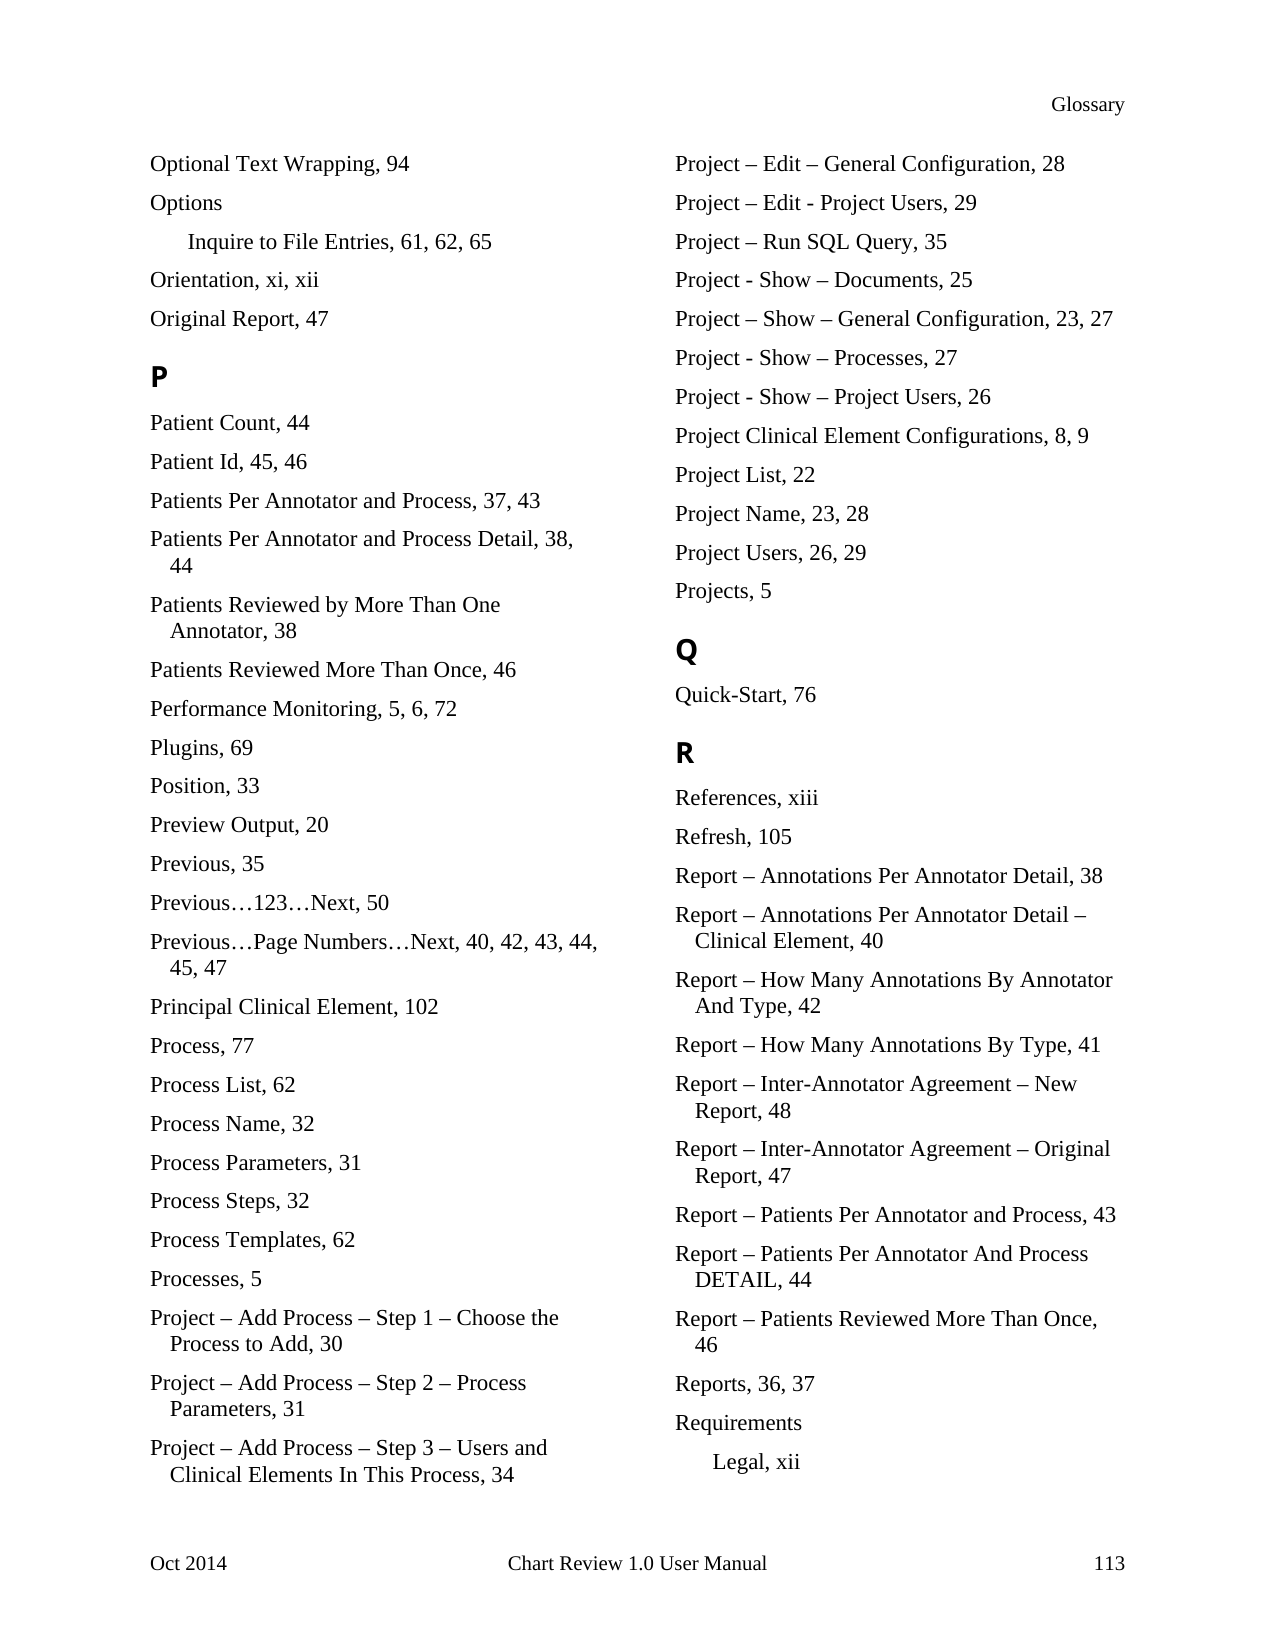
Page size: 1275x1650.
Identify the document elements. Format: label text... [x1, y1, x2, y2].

text Previous…Page Numbers…Next, 40, 42, 43, 44, 45, 47 [150, 928, 600, 981]
text Original Report, 47 [150, 305, 600, 332]
text Report – Patients Reviewed More Than Once, 46 [675, 1305, 1125, 1357]
text Report – Inter-Annotator Agreement – New Report, 48 [675, 1070, 1125, 1123]
text Report – Patients Per Annotator and Process, 43 [675, 1201, 1125, 1227]
text Requirements [675, 1409, 1125, 1435]
text Project – Edit - Project Users, 29 [675, 189, 1125, 215]
text Patient Id, 45, 46 [150, 448, 600, 474]
text Report – How Many Annotations By Annotator And Type, 42 [675, 966, 1125, 1019]
text Orientation, xi, xii [150, 267, 600, 293]
subtitle P [150, 357, 600, 396]
text Process Parameters, 31 [150, 1148, 600, 1175]
text Project – Edit – General Configuration, 28 [675, 150, 1125, 176]
text Inquire to File Entries, 61, 62, 65 [187, 228, 600, 254]
text Project - Show – Documents, 25 [675, 267, 1125, 293]
subtitle Q [675, 629, 1125, 668]
text Project – Add Process – Step 1 – Choose the Process to Add, 30 [150, 1304, 600, 1357]
text Project Name, 23, 28 [675, 500, 1125, 526]
text Patients Per Annotator and Process, 37, 43 [150, 487, 600, 513]
text Optional Text Wrapping, 94 [150, 150, 600, 176]
text Patients Reviewed More Than Once, 46 [150, 656, 600, 682]
text Process Templates, 62 [150, 1226, 600, 1253]
text Project Clinical Element Configurations, 8, 9 [675, 422, 1125, 448]
text Project – Add Process – Step 2 – Process Parameters, 31 [150, 1369, 600, 1422]
text Patient Count, 44 [150, 409, 600, 435]
text Performance Monitoring, 5, 6, 72 [150, 695, 600, 721]
text Project Users, 26, 29 [675, 538, 1125, 565]
text Projects, 5 [675, 577, 1125, 604]
text Project – Run SQL Query, 35 [675, 228, 1125, 254]
text Process, 77 [150, 1032, 600, 1058]
text Report – Annotations Per Annotator Detail – Clinical Element, 40 [675, 901, 1125, 954]
text Plugins, 69 [150, 734, 600, 760]
text Patients Per Annotator and Process Detail, 38, 44 [150, 526, 600, 578]
text Refresh, 105 [675, 823, 1125, 850]
text Patients Reviewed by More Than One Annotator, 38 [150, 591, 600, 643]
text Project – Add Process – Step 3 – Users and Clinical Elements In This Process, 34 [150, 1434, 600, 1487]
text Report – Patients Per Annotator And Process DETAIL, 44 [675, 1239, 1125, 1292]
text Process Name, 32 [150, 1110, 600, 1136]
text Report – Inter-Annotator Agreement – Original Report, 47 [675, 1136, 1125, 1188]
text Options [150, 189, 600, 215]
text Project – Show – General Configuration, 23, 27 [675, 305, 1125, 332]
text Legal, xii [712, 1448, 1125, 1474]
text Principal Clinical Element, 102 [150, 993, 600, 1019]
subtitle R [675, 732, 1125, 772]
text Previous, 35 [150, 850, 600, 877]
text Preview Output, 20 [150, 811, 600, 838]
text Process List, 62 [150, 1071, 600, 1097]
text Project - Show – Processes, 27 [675, 344, 1125, 371]
text Project - Show – Project Users, 26 [675, 383, 1125, 409]
text Project List, 22 [675, 461, 1125, 487]
text Report – Annotations Per Annotator Detail, 38 [675, 862, 1125, 888]
text Processes, 5 [150, 1265, 600, 1291]
text Position, 33 [150, 772, 600, 799]
text Reports, 36, 37 [675, 1370, 1125, 1396]
text Previous…123…Next, 50 [150, 889, 600, 915]
text Report – How Many Annotations By Type, 41 [675, 1031, 1125, 1058]
text Process Steps, 32 [150, 1187, 600, 1214]
text Quick-Start, 76 [675, 681, 1125, 707]
text References, xiii [675, 784, 1125, 811]
